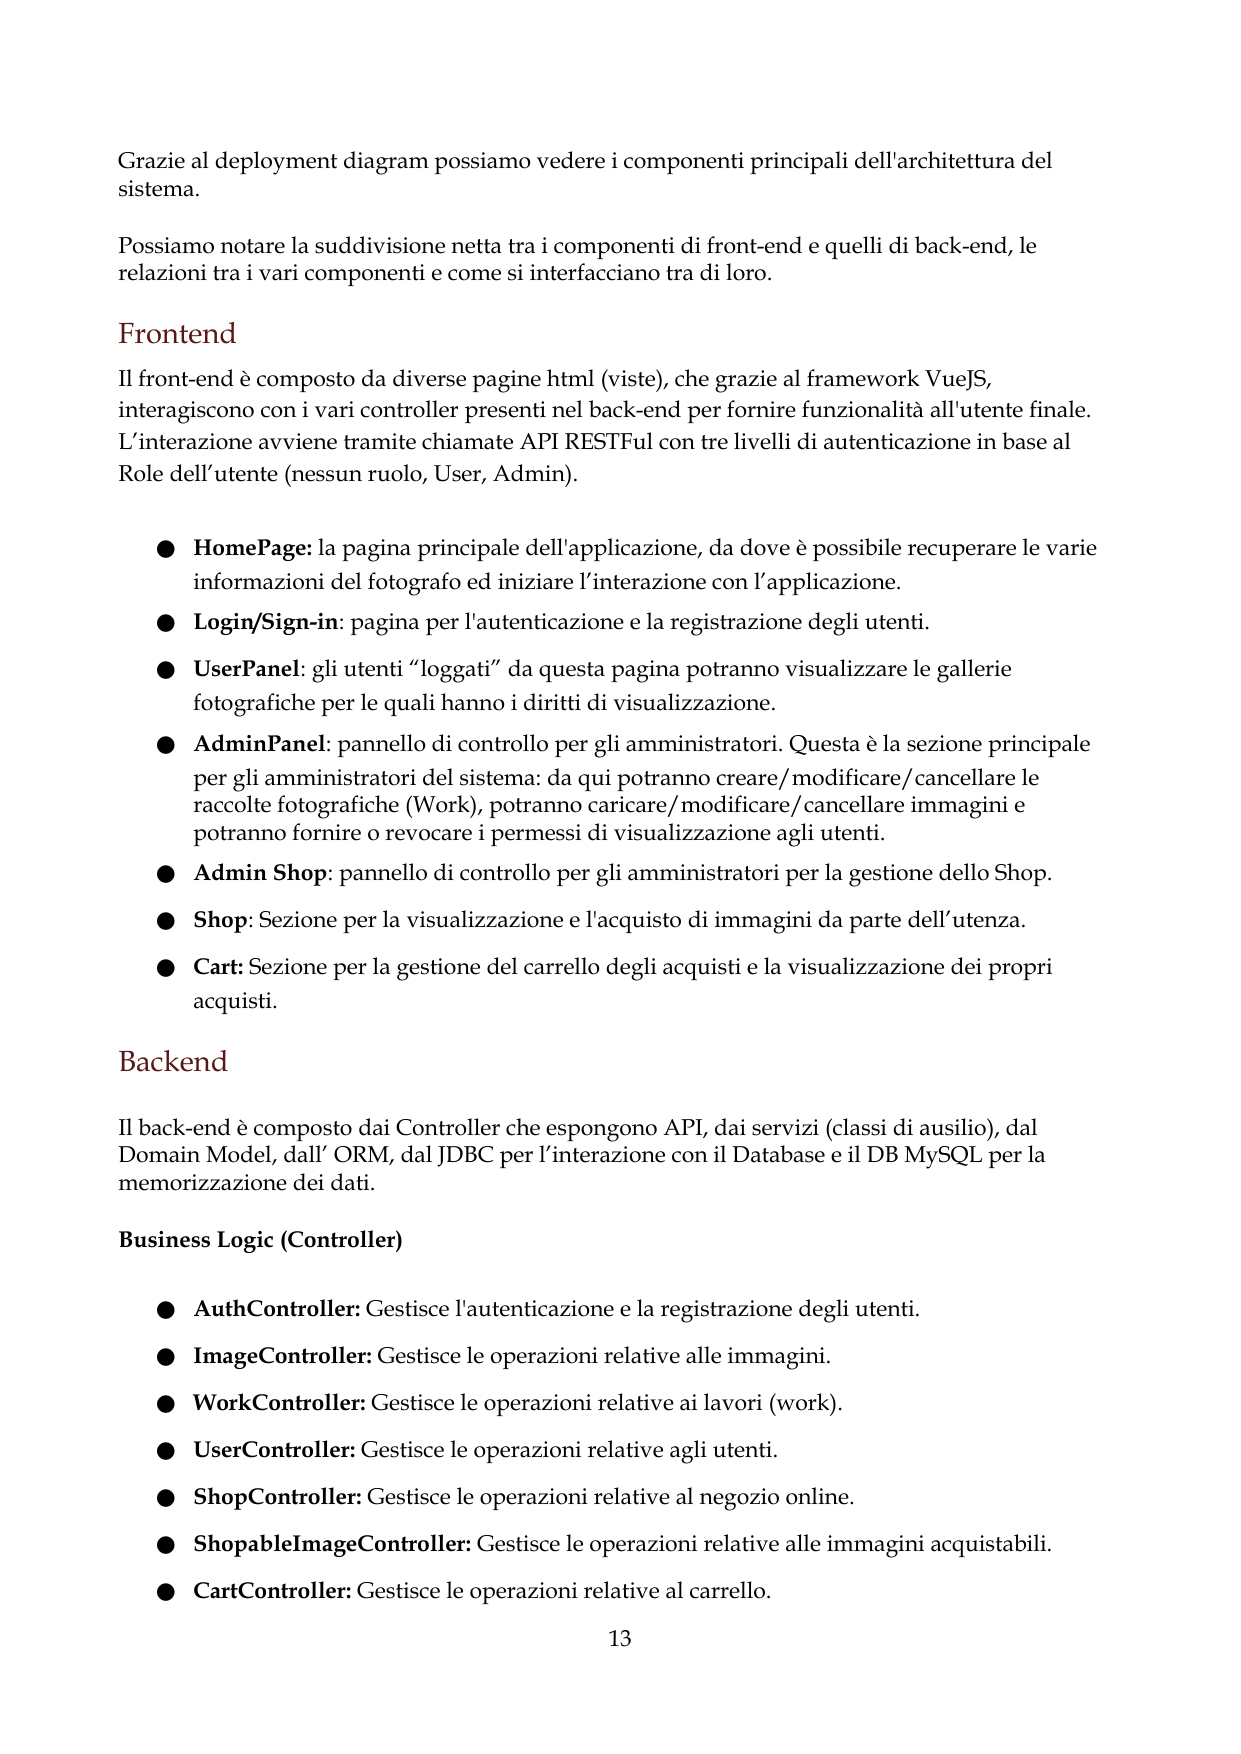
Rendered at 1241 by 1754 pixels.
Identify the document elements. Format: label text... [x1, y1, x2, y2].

list ShopController: Gestisce le operazioni relative al negozio online. [156, 1471, 1122, 1518]
text Grazie al deployment diagram possiamo vedere i componenti principali dell'architettura del sistema. [118, 148, 1122, 203]
list ImageController: Gestisce le operazioni relative alle immagini. [156, 1330, 1122, 1377]
list Shop: Sezione per la visualizzazione e l'acquisto di immagini da parte dell’utenza. [156, 894, 1122, 941]
list UserPanel: gli utenti “loggati” da questa pagina potranno visualizzare le gallerie fotografiche per le quali hanno i diritti di visualizzazione. [156, 642, 1122, 717]
subtitle Backend [118, 1044, 1122, 1080]
list UserController: Gestisce le operazioni relative agli utenti. [156, 1424, 1122, 1471]
text Il front-end è composto da diverse pagine html (viste), che grazie al framework VueJS, interagiscono con i vari controller presenti nel back-end per fornire funzionalità all'utente finale. L’interazione avviene tramite chiamate API RESTFul con tre livelli di autenticazione in base al Role dell’utente (nessun ruolo, User, Admin). [118, 365, 1122, 488]
list HomePage: la pagina principale dell'applicazione, da dove è possibile recuperare le varie informazioni del fotografo ed iniziare l’interazione con l’applicazione. [156, 521, 1122, 596]
list WorkController: Gestisce le operazioni relative ai lavori (work). [156, 1377, 1122, 1424]
list Cart: Sezione per la gestione del carrello degli acquisti e la visualizzazione dei propri acquisti. [156, 941, 1122, 1015]
subtitle Frontend [118, 316, 1122, 352]
list Admin Shop: pannello di controllo per gli amministratori per la gestione dello Shop. [156, 847, 1122, 894]
list AdminPanel: pannello di controllo per gli amministratori. Questa è la sezione principale per gli amministratori del sistema: da qui potranno creare/modificare/cancellare le raccolte fotografiche (Work), potranno caricare/modificare/cancellare immagini e potranno fornire o revocare i permessi di visualizzazione agli utenti. [156, 717, 1122, 847]
text Business Logic (Controller) [118, 1226, 1122, 1254]
list AuthController: Gestisce l'autenticazione e la registrazione degli utenti. [156, 1283, 1122, 1330]
list CartController: Gestisce le operazioni relative al carrello. [156, 1565, 1122, 1612]
text Il back-end è composto dai Controller che espongono API, dai servizi (classi di ausilio), dal Domain Model, dall’ ORM, dal JDBC per l’interazione con il Database e il DB MySQL per la memorizzazione dei dati. [118, 1114, 1122, 1197]
text Possiamo notare la suddivisione netta tra i componenti di front-end e quelli di back-end, le relazioni tra i vari componenti e come si interfacciano tra di loro. [118, 232, 1122, 287]
list Login/Sign-in: pagina per l'autenticazione e la registrazione degli utenti. [156, 596, 1122, 642]
list ShopableImageController: Gestisce le operazioni relative alle immagini acquistabili. [156, 1518, 1122, 1565]
